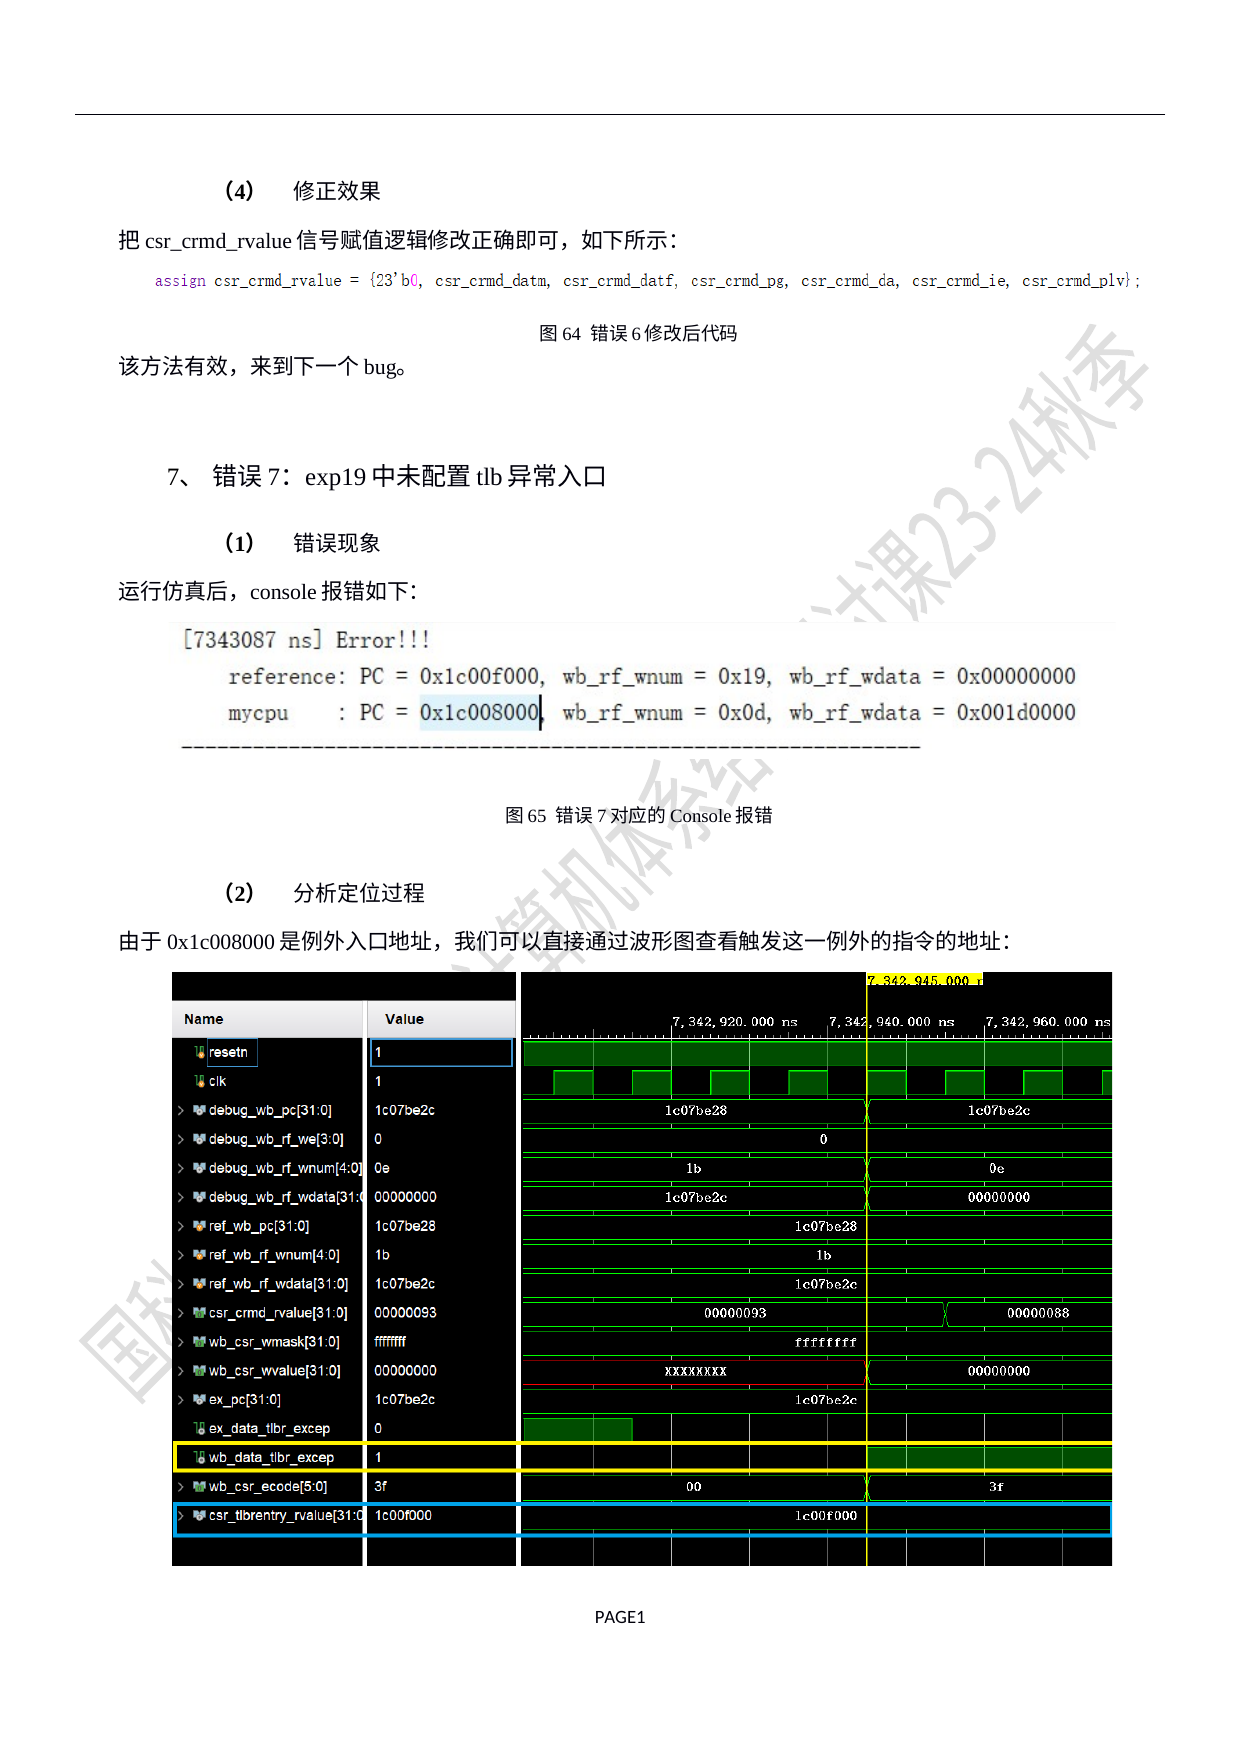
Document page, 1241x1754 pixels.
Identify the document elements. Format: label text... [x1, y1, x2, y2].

text 把csr_crmd_rvalue信号赋值逻辑修改正确即可，如下所示： [75, 222, 1165, 255]
text 图65 错误7对应的Console报错 [75, 798, 1165, 830]
text 该方法有效，来到下一个bug。 [75, 349, 1165, 381]
picture [172, 972, 1113, 1501]
text 运行仿真后，console报错如下： [75, 574, 1165, 606]
list 修正效果 [212, 174, 1165, 206]
list 分析定位过程 [212, 876, 1165, 908]
picture [168, 622, 1116, 759]
list 错误现象 [212, 525, 1165, 558]
text 图64 错误6修改后代码 [75, 316, 1165, 349]
picture [140, 270, 1144, 290]
list 错误7：exp19中未配置tlb异常入口 [167, 442, 1165, 507]
picture [178, 1507, 1109, 1533]
picture [172, 1538, 1113, 1566]
text 由于0x1c008000是例外入口地址，我们可以直接通过波形图查看触发这一例外的指令的地址： [75, 924, 1165, 956]
